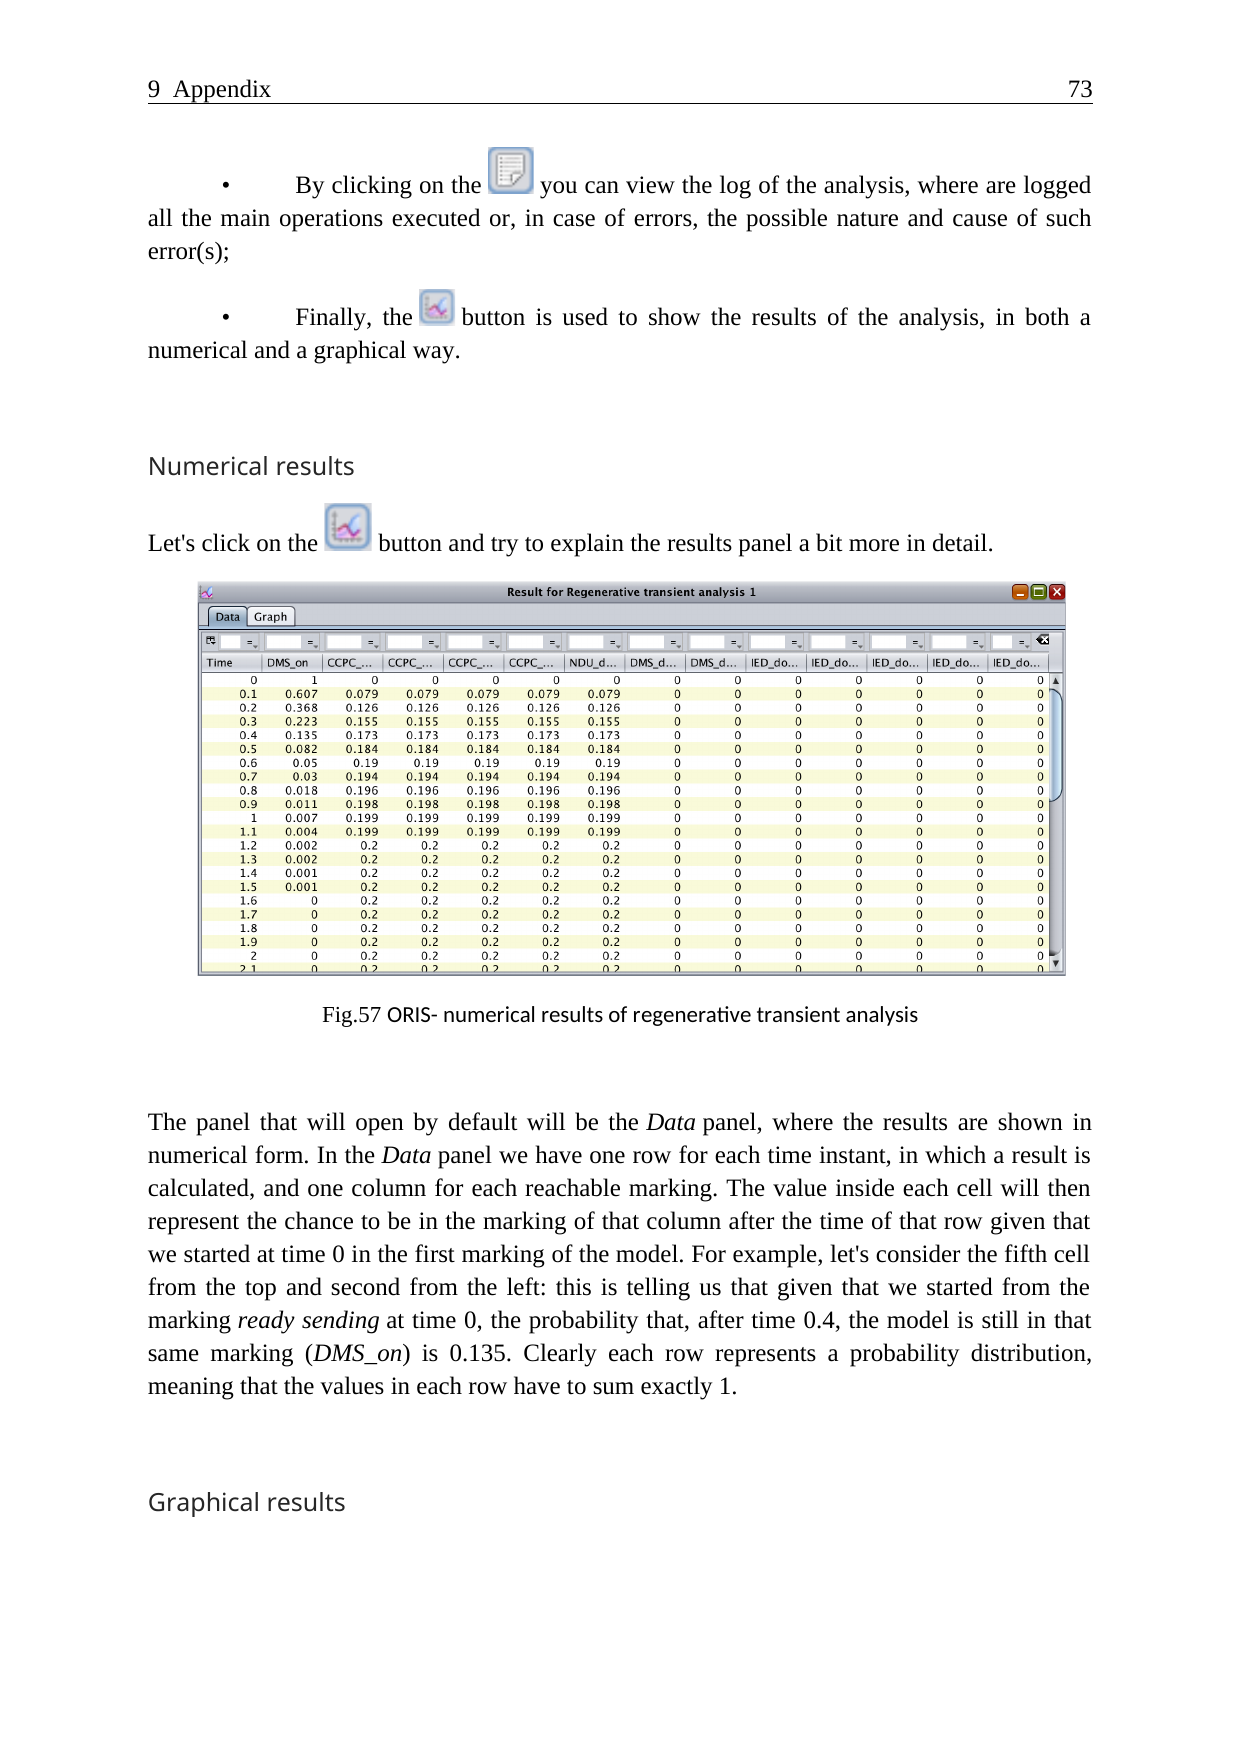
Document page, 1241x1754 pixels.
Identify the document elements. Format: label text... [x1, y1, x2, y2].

text • Finally, the button is used to show the results of the analysis, in both a numerical and a graphical way. [148, 290, 1093, 364]
text Fig.57 ORIS- numerical results of regenerative transient analysis [148, 1000, 1093, 1028]
picture [488, 147, 534, 194]
text Let's click on the button and try to explain the results panel a bit more in detail. [148, 503, 1093, 556]
text The panel that will open by default will be the Data panel, where the results are shown in numerical form. In the Data panel we have one row for each time instant, in which a result is calculated, and one column for each reachable marking. The value inside each cell will then represent the chance to be in the marking of that column after the time of that row given that we started at time 0 in the first marking of the model. For example, let's consider the fifth cell from the top and second from the left: this is telling us that given that we started from the marking ready sending at time 0, the probability that, after time 0.4, the model is still in that same marking (DMS_on) is 0.135. Clearly each row represents a probability distribution, meaning that the values in each row have to sum exactly 1. [148, 1107, 1093, 1400]
text • By clicking on the you can view the log of the analysis, where are logged all the main operations executed or, in case of errors, the possible nature and cause of such error(s); [148, 148, 1093, 264]
text Numerical results [148, 443, 1093, 483]
picture [324, 503, 372, 551]
picture [197, 581, 1066, 976]
picture [419, 289, 456, 326]
text Graphical results [148, 1479, 1093, 1519]
